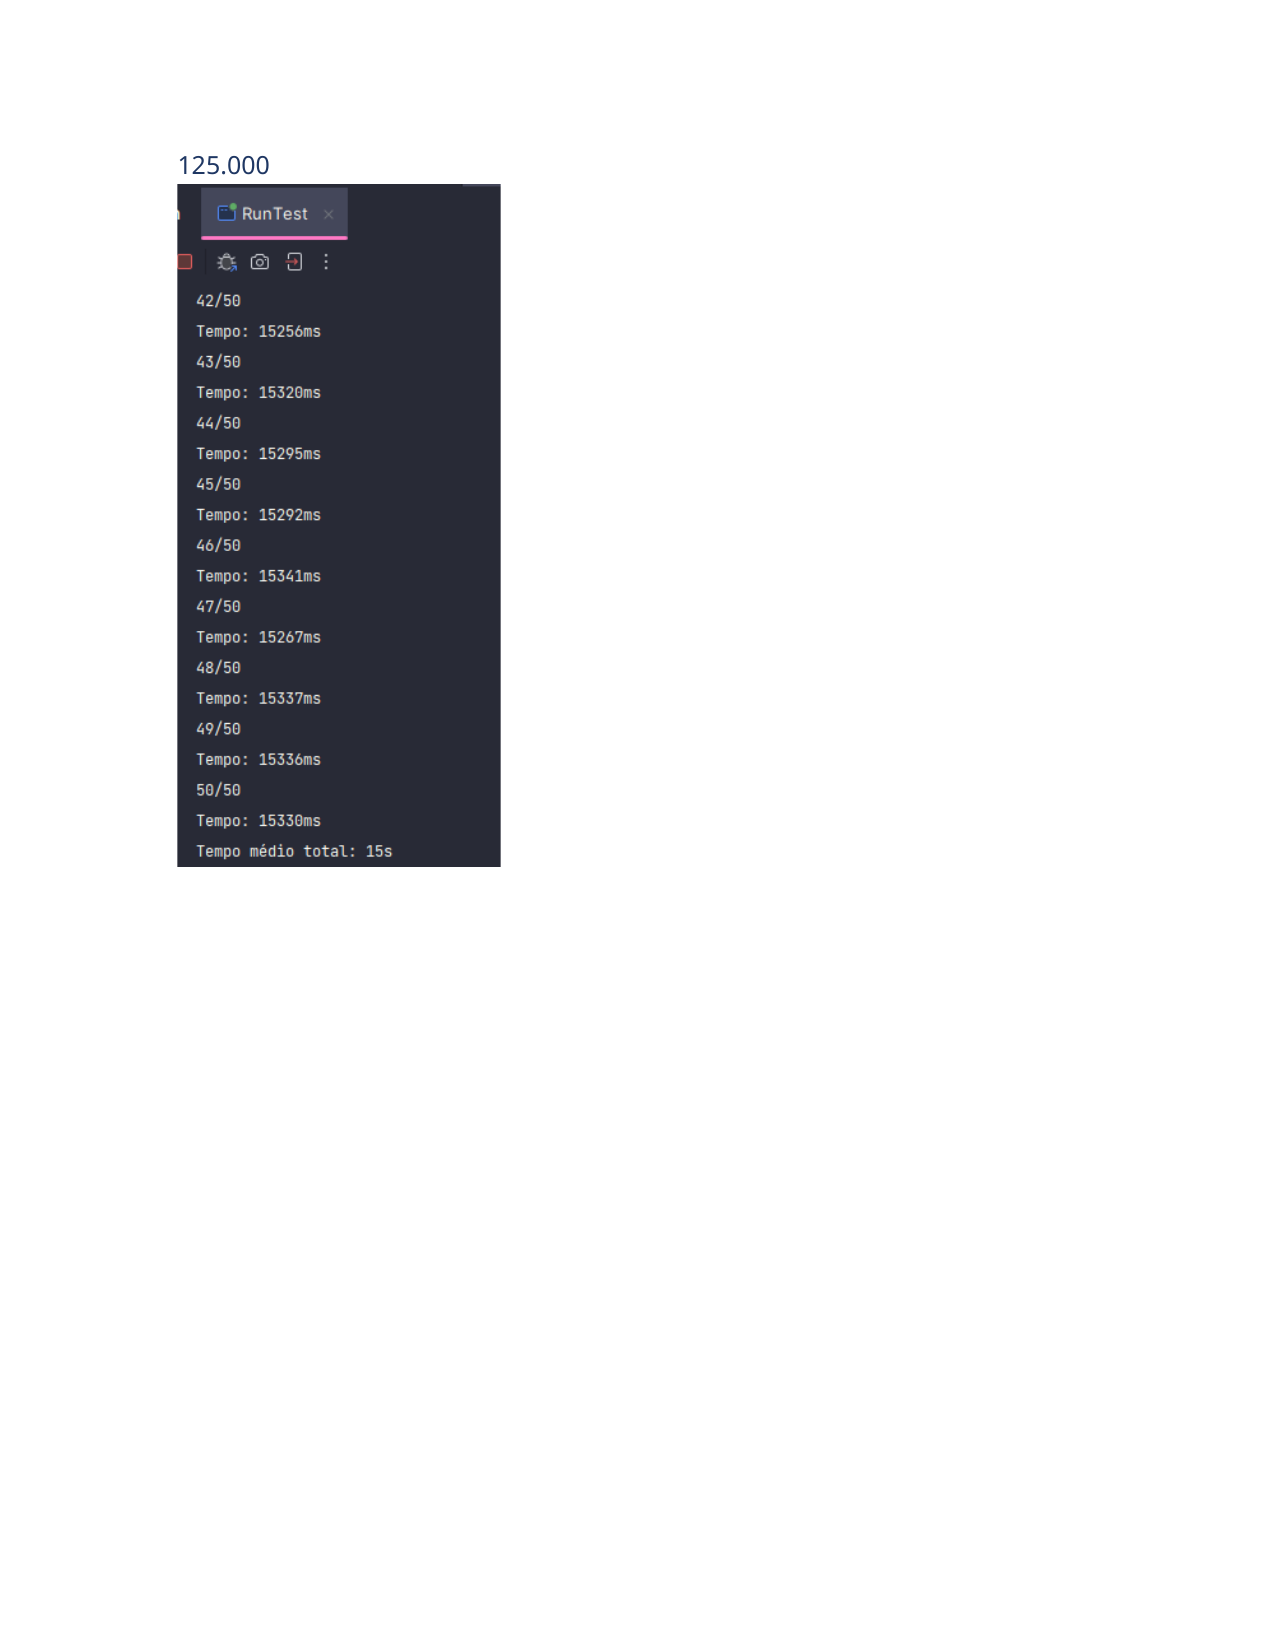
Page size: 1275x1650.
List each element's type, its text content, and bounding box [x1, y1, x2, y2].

picture [177, 184, 501, 867]
subtitle 125.000 [177, 148, 1098, 182]
